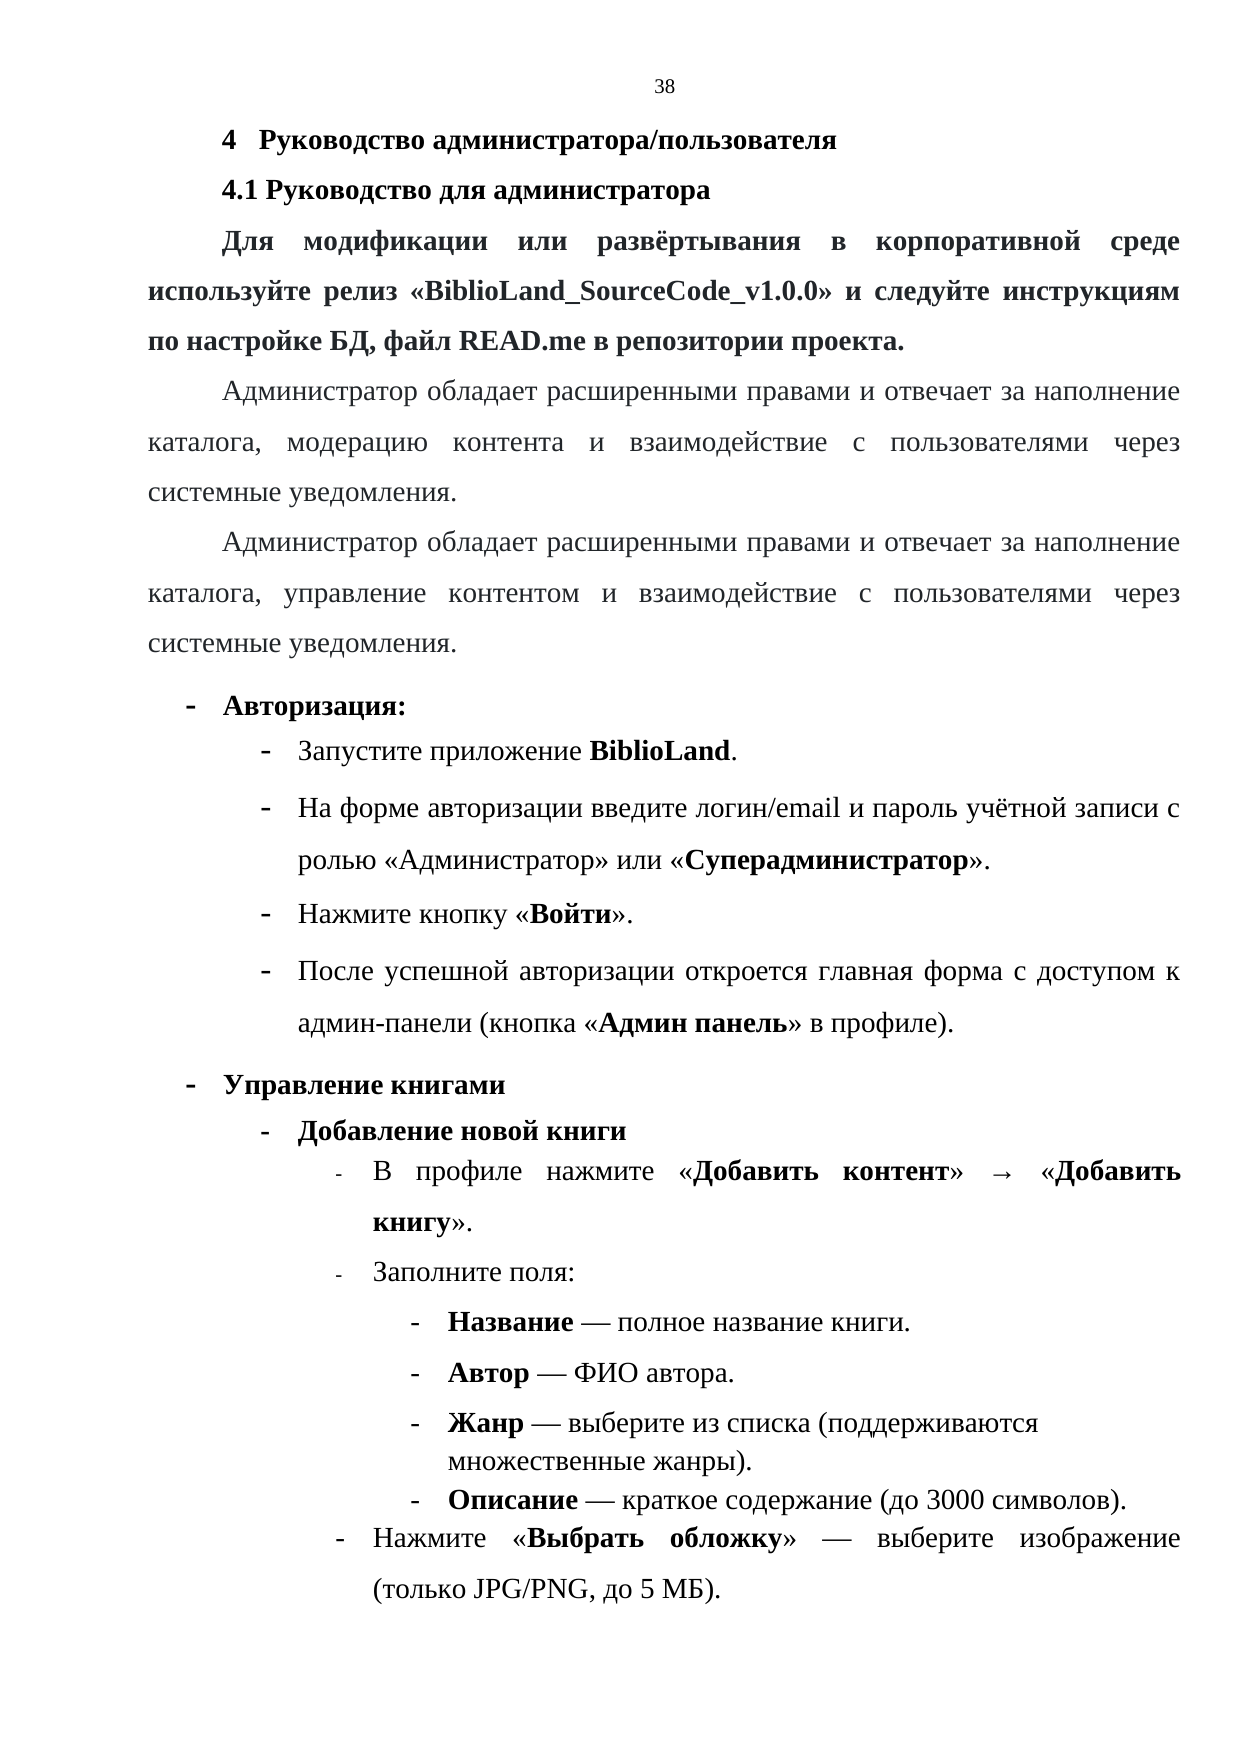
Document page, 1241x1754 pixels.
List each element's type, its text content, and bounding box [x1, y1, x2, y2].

subtitle Авторизация: [185, 684, 1181, 722]
list Название — полное название книги. [410, 1304, 1181, 1338]
subtitle Управление книгами [185, 1063, 1181, 1102]
text Для модификации или развёртывания в корпоративной среде используйте релиз «BiblioLand_SourceCode_v1.0.0» и следуйте инструкциям по настройке БД, файл READ.me в репозитории проекта. [148, 223, 1181, 357]
list Нажмите кнопку «Войти». [260, 892, 1181, 931]
text Администратор обладает расширенными правами и отвечает за наполнение каталога, управление контентом и взаимодействие с пользователями через системные уведомления. [148, 524, 1181, 659]
list Автор — ФИО автора. [410, 1355, 1181, 1388]
subtitle 4.1 Руководство для администратора [222, 172, 1181, 206]
list На форме авторизации введите логин/email и пароль учётной записи с ролью «Администратор» или «Суперадминистратор». [260, 787, 1181, 875]
list Запустите приложение BiblioLand. [260, 729, 1181, 768]
list Описание — краткое содержание (до 3000 символов). [410, 1482, 1181, 1516]
list Жанр — выберите из списка (поддерживаются множественные жанры). [410, 1405, 1181, 1477]
list Заполните поля: [335, 1254, 1181, 1288]
subtitle Руководство администратора/пользователя [222, 122, 1181, 156]
list Нажмите «Выбрать обложку» — выберите изображение (только JPG/PNG, до 5 МБ). [335, 1521, 1181, 1604]
text Администратор обладает расширенными правами и отвечает за наполнение каталога, модерацию контента и взаимодействие с пользователями через системные уведомления. [148, 373, 1181, 508]
list После успешной авторизации откроется главная форма с доступом к админ-панели (кнопка «Админ панель» в профиле). [260, 950, 1181, 1038]
subtitle Добавление новой книги [260, 1113, 1181, 1147]
list В профиле нажмите «Добавить контент» → «Добавить книгу». [335, 1153, 1181, 1237]
